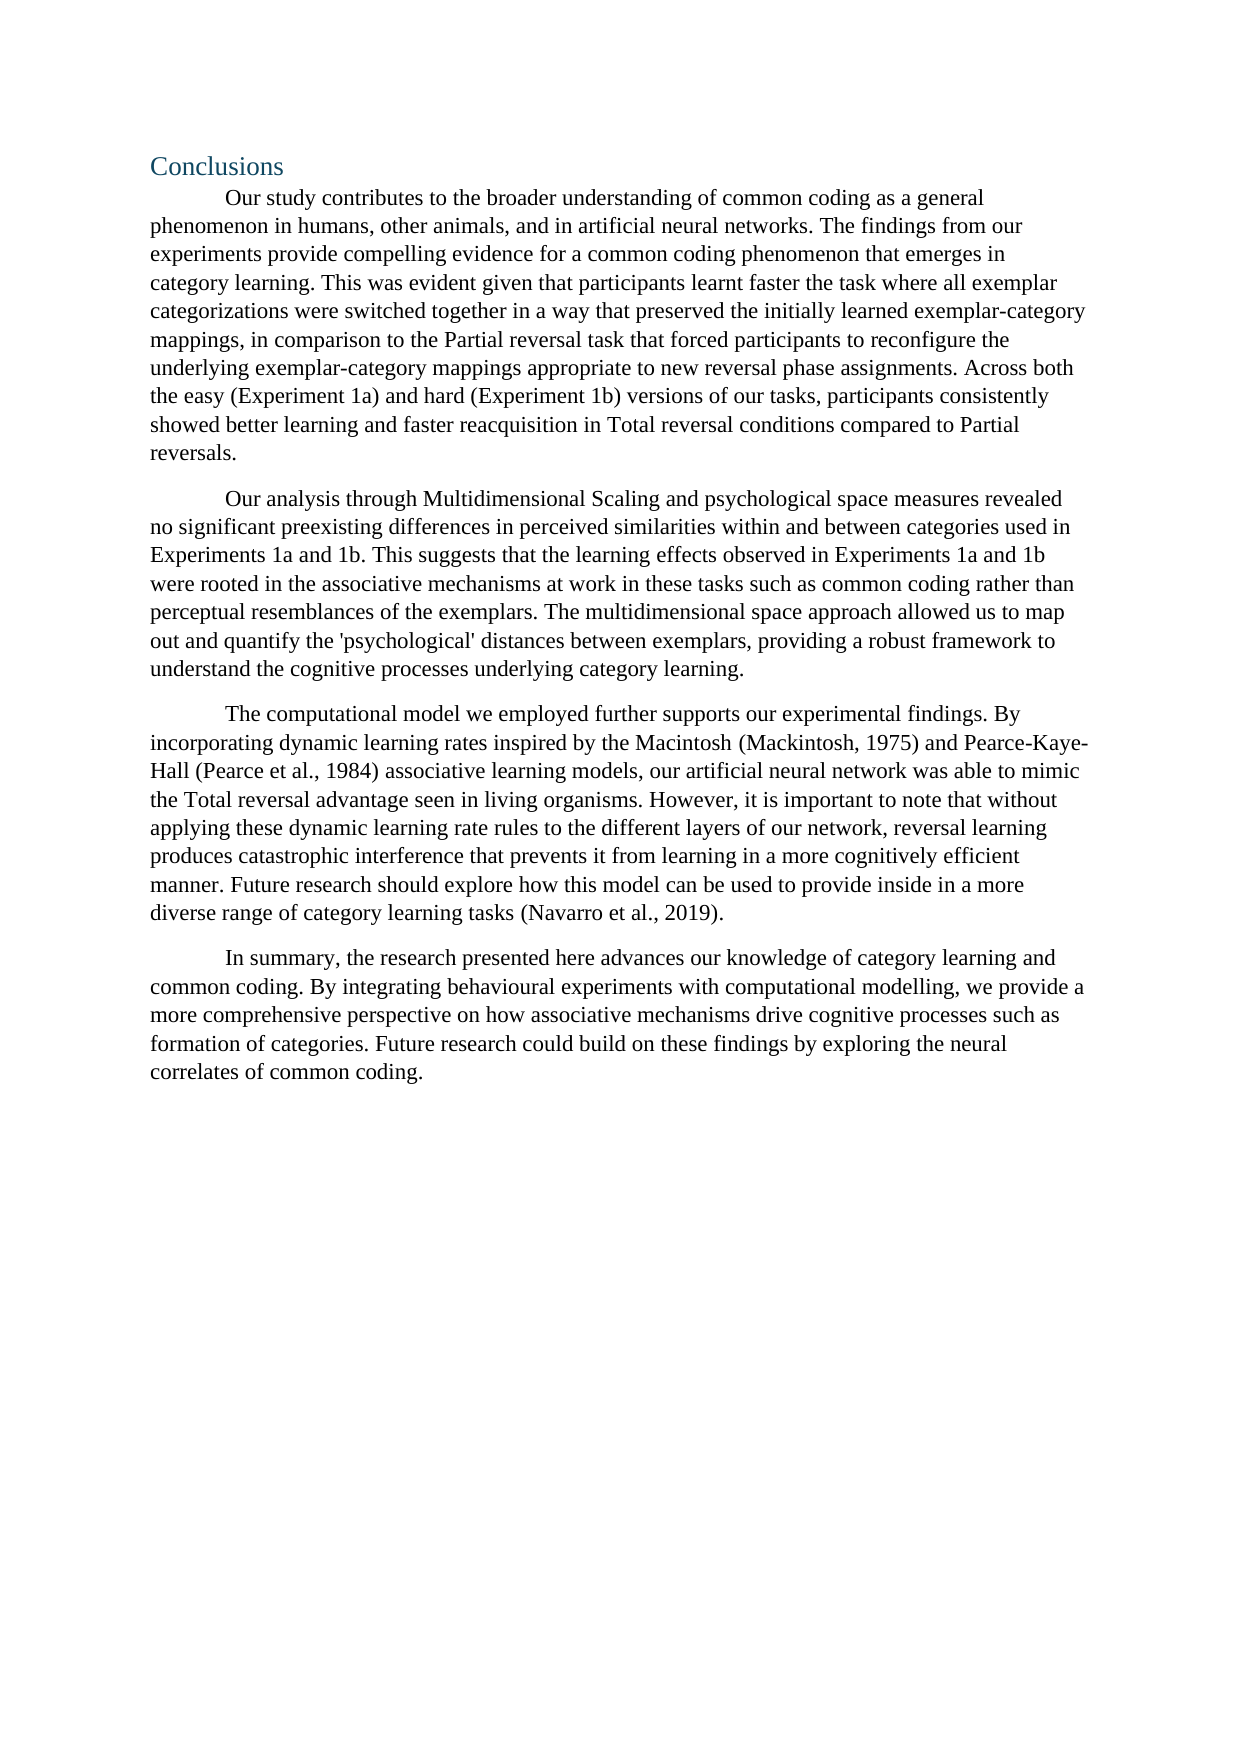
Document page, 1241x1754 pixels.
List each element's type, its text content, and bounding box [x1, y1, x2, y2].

text In summary, the research presented here advances our knowledge of category learning and common coding. By integrating behavioural experiments with computational modelling, we provide a more comprehensive perspective on how associative mechanisms drive cognitive processes such as formation of categories. Future research could build on these findings by exploring the neural correlates of common coding. [150, 944, 1090, 1084]
text Our study contributes to the broader understanding of common coding as a general phenomenon in humans, other animals, and in artificial neural networks. The findings from our experiments provide compelling evidence for a common coding phenomenon that emerges in category learning. This was evident given that participants learnt faster the task where all exemplar categorizations were switched together in a way that preserved the initially learned exemplar-category mappings, in comparison to the Partial reversal task that forced participants to reconfigure the underlying exemplar-category mappings appropriate to new reversal phase assignments. Across both the easy (Experiment 1a) and hard (Experiment 1b) versions of our tasks, participants consistently showed better learning and faster reacquisition in Total reversal conditions compared to Partial reversals. [150, 183, 1090, 466]
text The computational model we employed further supports our experimental findings. By incorporating dynamic learning rates inspired by the Macintosh and Pearce-Kaye-Hall associative learning models, our artificial neural network was able to mimic the Total reversal advantage seen in living organisms. However, it is important to note that without applying these dynamic learning rate rules to the different layers of our network, reversal learning produces catastrophic interference that prevents it from learning in a more cognitively efficient manner. Future research should explore how this model can be used to provide inside in a more diverse range of category learning tasks . [150, 700, 1090, 926]
text Our analysis through Multidimensional Scaling and psychological space measures revealed no significant preexisting differences in perceived similarities within and between categories used in Experiments 1a and 1b. This suggests that the learning effects observed in Experiments 1a and 1b were rooted in the associative mechanisms at work in these tasks such as common coding rather than perceptual resemblances of the exemplars. The multidimensional space approach allowed us to map out and quantify the 'psychological' distances between exemplars, providing a robust framework to understand the cognitive processes underlying category learning. [150, 484, 1090, 682]
subtitle Conclusions [150, 150, 1090, 181]
